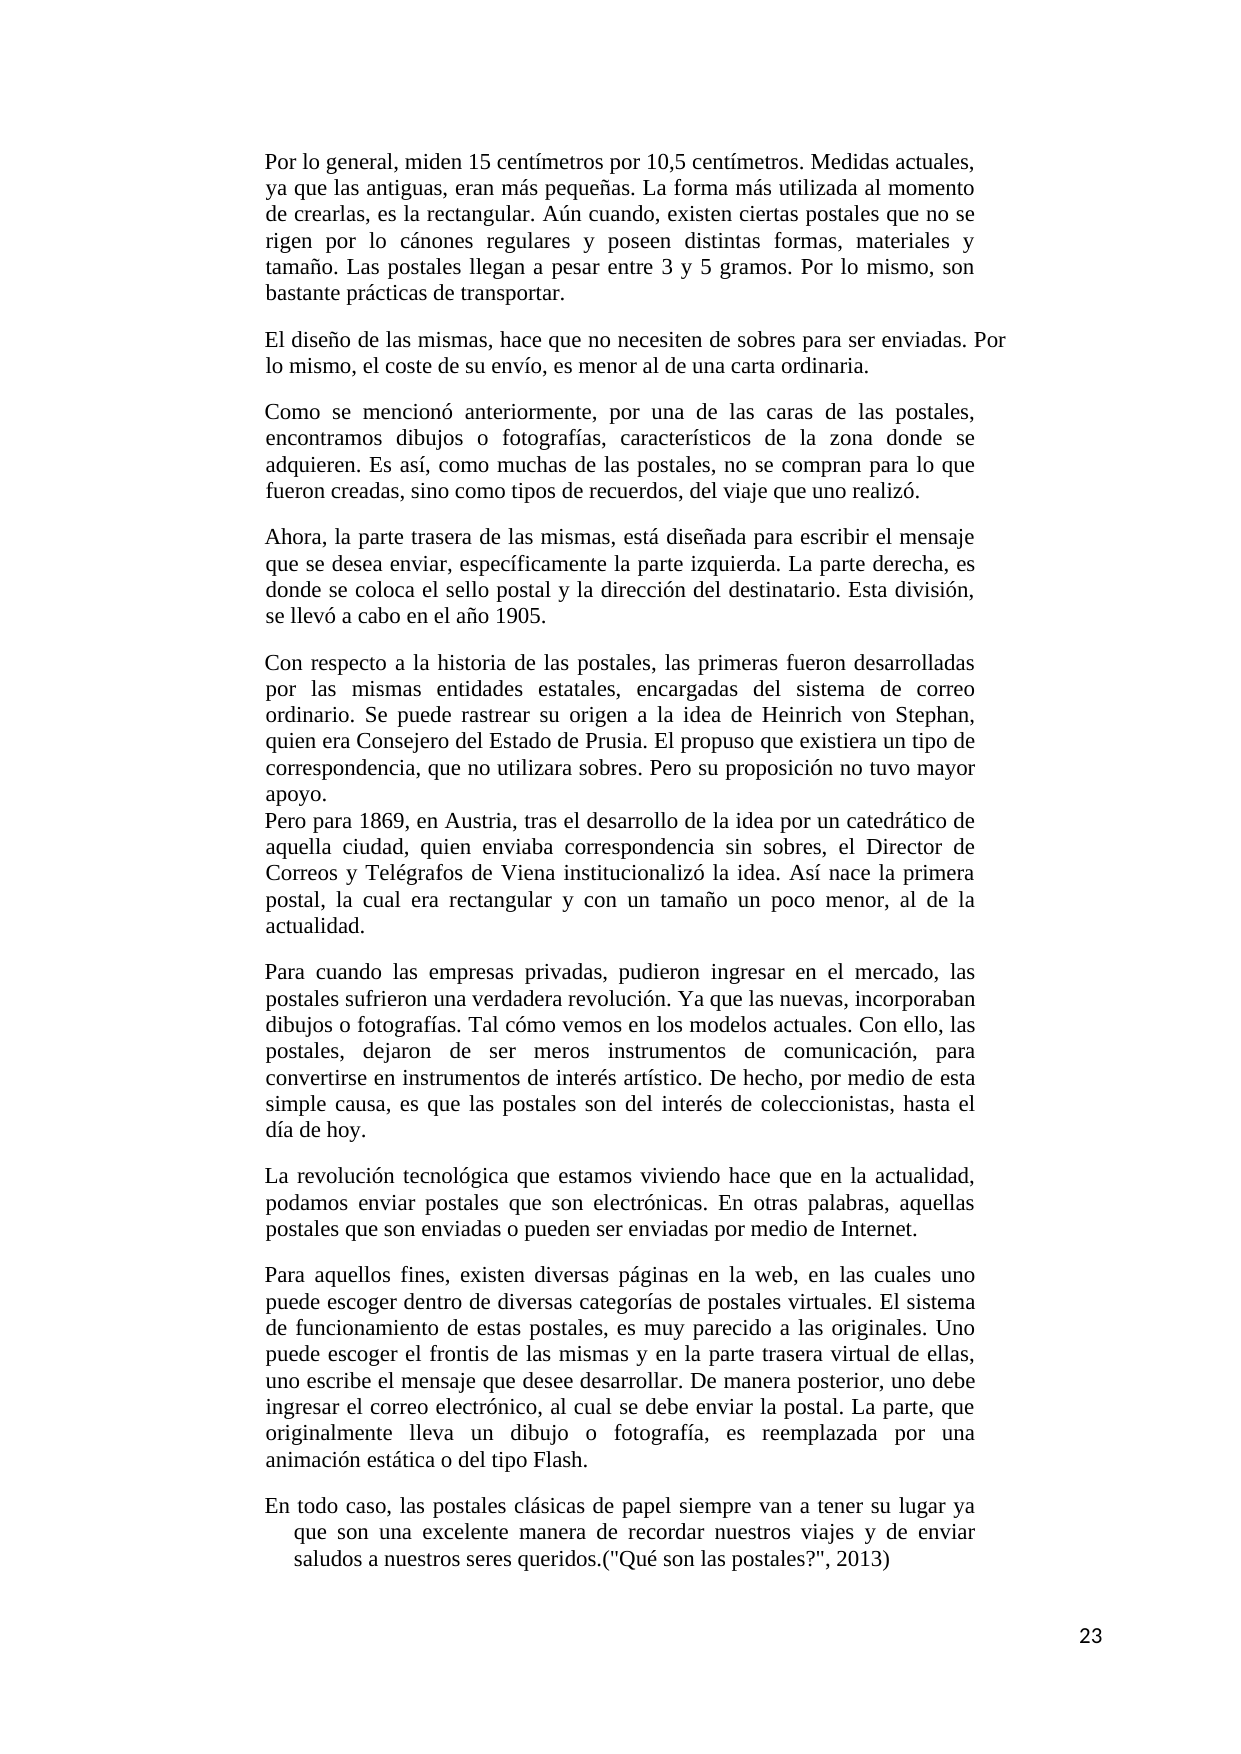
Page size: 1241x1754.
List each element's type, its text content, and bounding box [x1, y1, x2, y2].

text La revolución tecnológica que estamos viviendo hace que en la actualidad, podamos enviar postales que son electrónicas. En otras palabras, aquellas postales que son enviadas o pueden ser enviadas por medio de Internet. [264, 1162, 976, 1242]
text Ahora, la parte trasera de las mismas, está diseñada para escribir el mensaje que se desea enviar, específicamente la parte izquierda. La parte derecha, es donde se coloca el sello postal y la dirección del destinatario. Esta división, se llevó a cabo en el año 1905. [264, 523, 976, 629]
text Como se mencionó anteriormente, por una de las caras de las postales, encontramos dibujos o fotografías, característicos de la zona donde se adquieren. Es así, como muchas de las postales, no se compran para lo que fueron creadas, sino como tipos de recuerdos, del viaje que uno realizó. [264, 398, 976, 503]
text El diseño de las mismas, hace que no necesiten de sobres para ser enviadas. Por lo mismo, el coste de su envío, es menor al de una carta ordinaria. [264, 326, 1007, 378]
text Con respecto a la historia de las postales, las primeras fueron desarrolladas por las mismas entidades estatales, encargadas del sistema de correo ordinario. Se puede rastrear su origen a la idea de Heinrich von Stephan, quien era Consejero del Estado de Prusia. El propuso que existiera un tipo de correspondencia, que no utilizara sobres. Pero su proposición no tuvo mayor apoyo. [264, 648, 976, 807]
text Pero para 1869, en Austria, tras el desarrollo de la idea por un catedrático de aquella ciudad, quien enviaba correspondencia sin sobres, el Director de Correos y Telégrafos de Viena institucionalizó la idea. Así nace la primera postal, la cual era rectangular y con un tamaño un poco menor, al de la actualidad. [264, 807, 976, 938]
text En todo caso, las postales clásicas de papel siempre van a tener su lugar ya que son una excelente manera de recordar nuestros viajes y de enviar saludos a nuestros seres queridos.("Qué son las postales?", 2013) [264, 1492, 976, 1571]
text Por lo general, miden 15 centímetros por 10,5 centímetros. Medidas actuales, ya que las antiguas, eran más pequeñas. La forma más utilizada al momento de crearlas, es la rectangular. Aún cuando, existen ciertas postales que no se rigen por lo cánones regulares y poseen distintas formas, materiales y tamaño. Las postales llegan a pesar entre 3 y 5 gramos. Por lo mismo, son bastante prácticas de transportar. [264, 148, 976, 306]
text Para aquellos fines, existen diversas páginas en la web, en las cuales uno puede escoger dentro de diversas categorías de postales virtuales. El sistema de funcionamiento de estas postales, es muy parecido a las originales. Uno puede escoger el frontis de las mismas y en la parte trasera virtual de ellas, uno escribe el mensaje que desee desarrollar. De manera posterior, uno debe ingresar el correo electrónico, al cual se debe enviar la postal. La parte, que originalmente lleva un dibujo o fotografía, es reemplazada por una animación estática o del tipo Flash. [264, 1261, 976, 1472]
text Para cuando las empresas privadas, pudieron ingresar en el mercado, las postales sufrieron una verdadera revolución. Ya que las nuevas, incorporaban dibujos o fotografías. Tal cómo vemos en los modelos actuales. Con ello, las postales, dejaron de ser meros instrumentos de comunicación, para convertirse en instrumentos de interés artístico. De hecho, por medio de esta simple causa, es que las postales son del interés de coleccionistas, hasta el día de hoy. [264, 958, 976, 1143]
